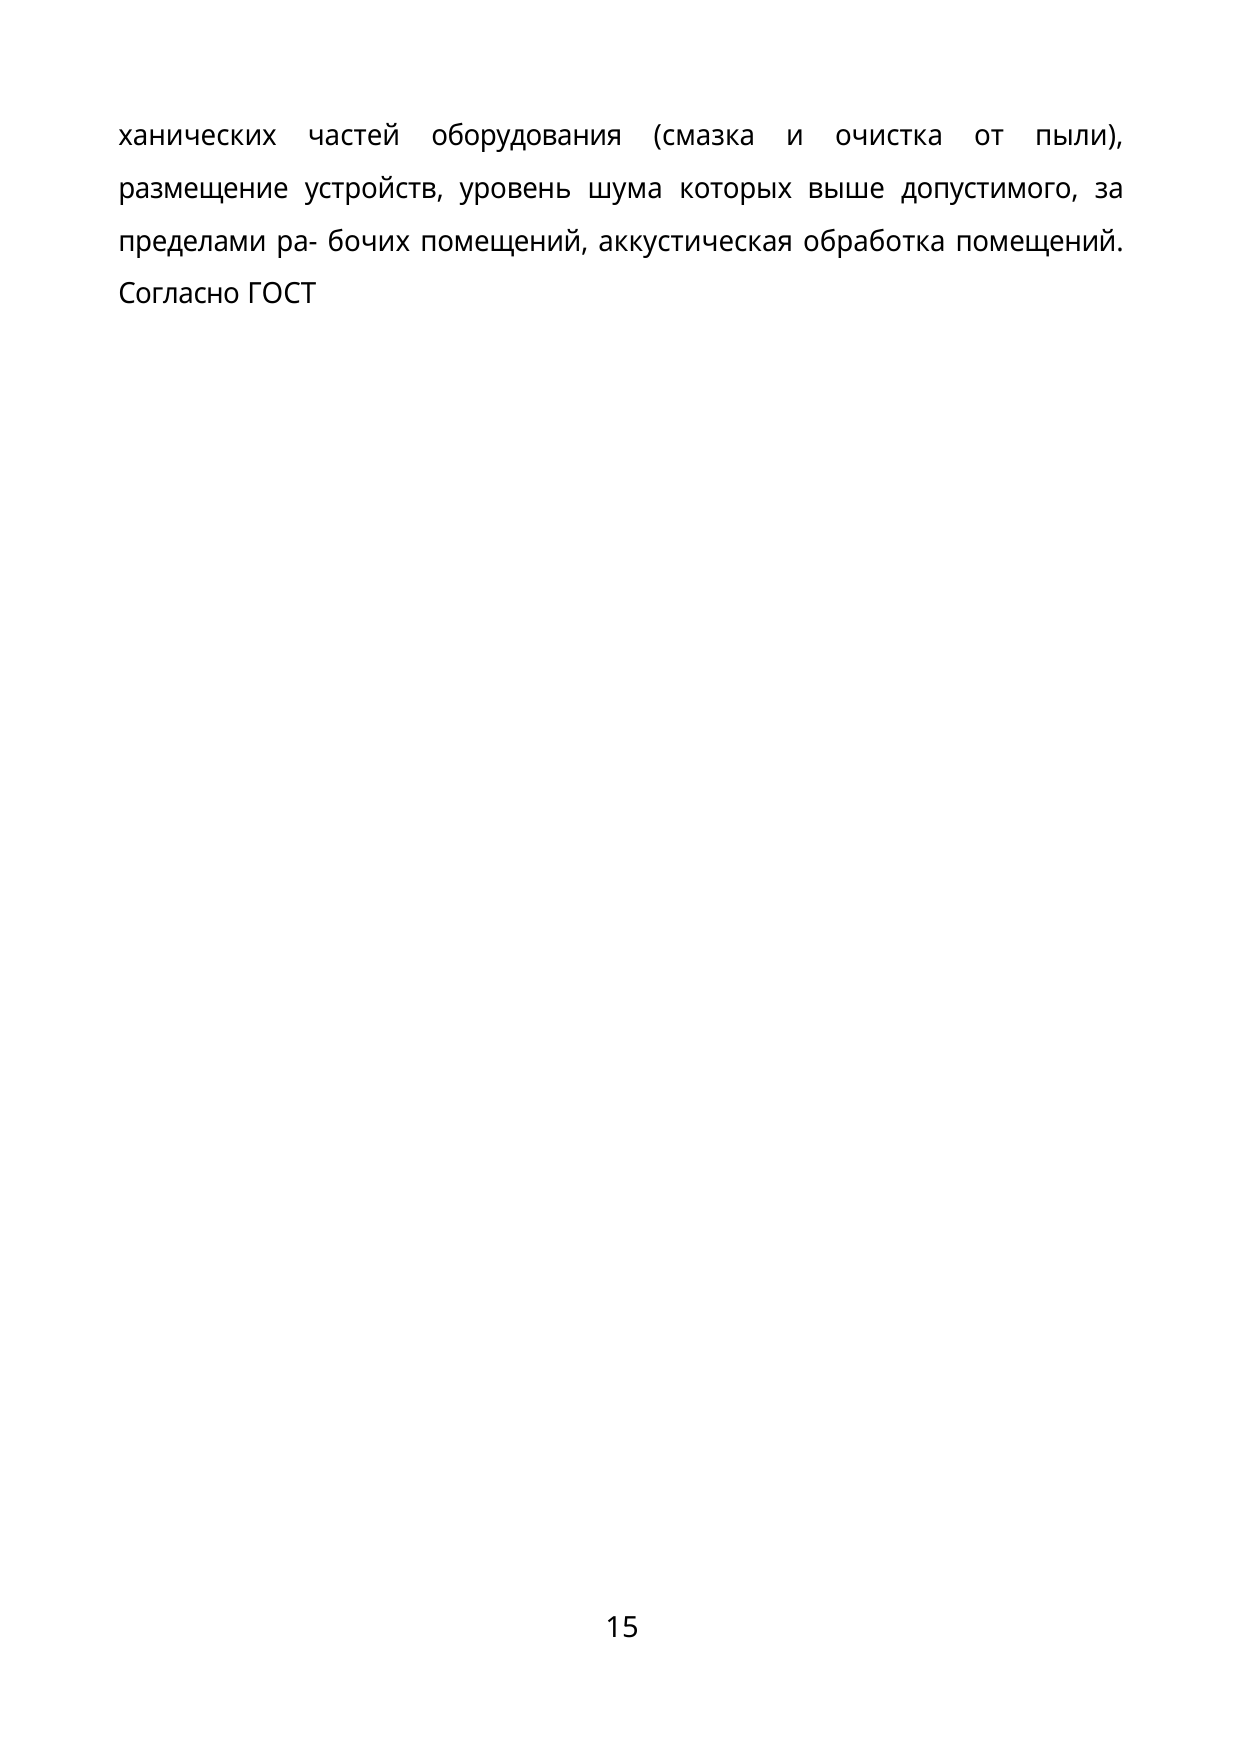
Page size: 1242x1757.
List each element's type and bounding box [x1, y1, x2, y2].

text [118, 114, 1124, 312]
